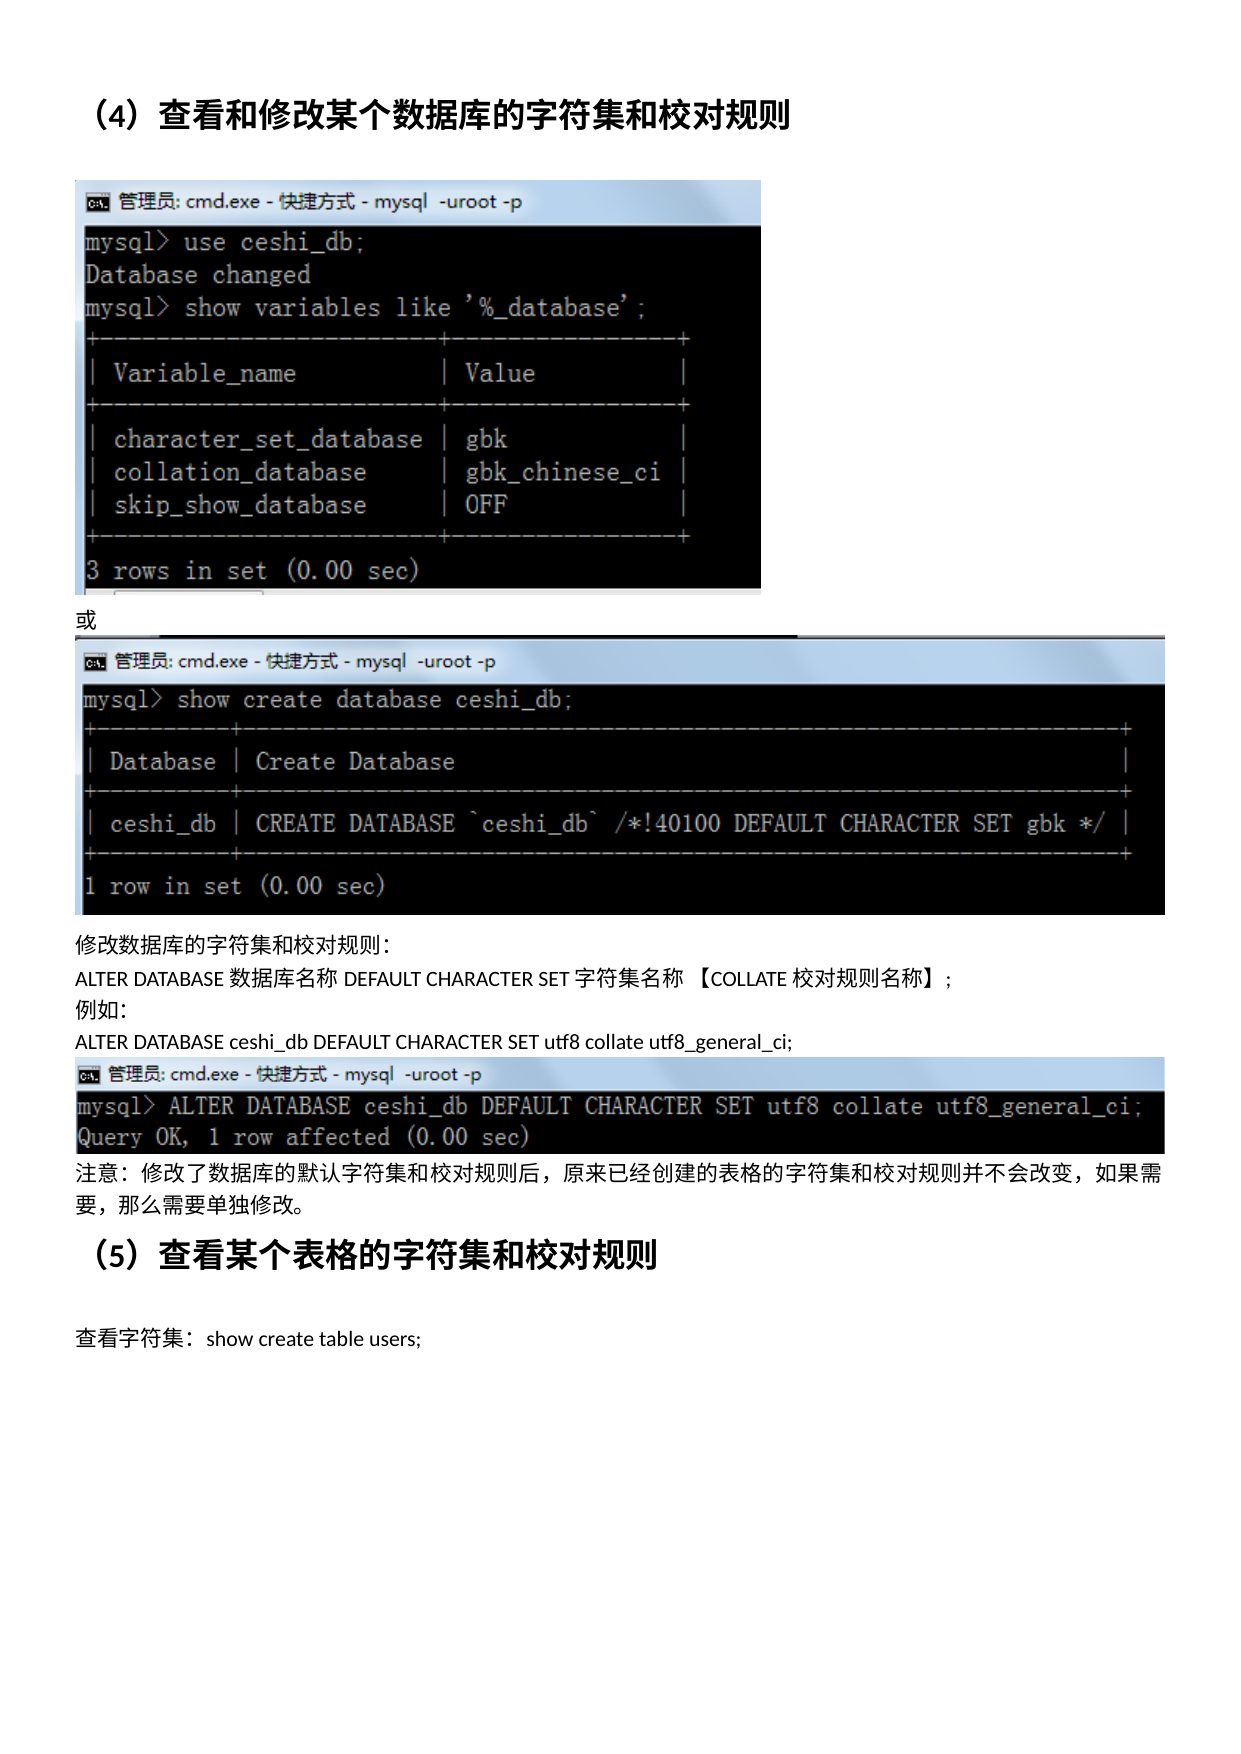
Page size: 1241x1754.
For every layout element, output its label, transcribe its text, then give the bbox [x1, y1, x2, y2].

text 修改数据库的字符集和校对规则： [75, 928, 1165, 960]
subtitle （4）查看和修改某个数据库的字符集和校对规则 [75, 81, 1165, 146]
text 例如： [75, 993, 1165, 1025]
text 查看字符集：show create table users; [75, 1320, 1165, 1353]
text 注意：修改了数据库的默认字符集和校对规则后，原来已经创建的表格的字符集和校对规则并不会改变，如果需要，那么需要单独修改。 [75, 1155, 1165, 1220]
picture [75, 180, 761, 595]
text ALTER DATABASE 数据库名称 DEFAULT CHARACTER SET 字符集名称 【COLLATE 校对规则名称】; [75, 960, 1165, 993]
picture [75, 635, 1165, 915]
picture [75, 1057, 1165, 1154]
subtitle （5）查看某个表格的字符集和校对规则 [75, 1220, 1165, 1285]
text 或 [75, 603, 1165, 635]
text ALTER DATABASE ceshi_db DEFAULT CHARACTER SET utf8 collate utf8_general_ci; [75, 1025, 1165, 1057]
